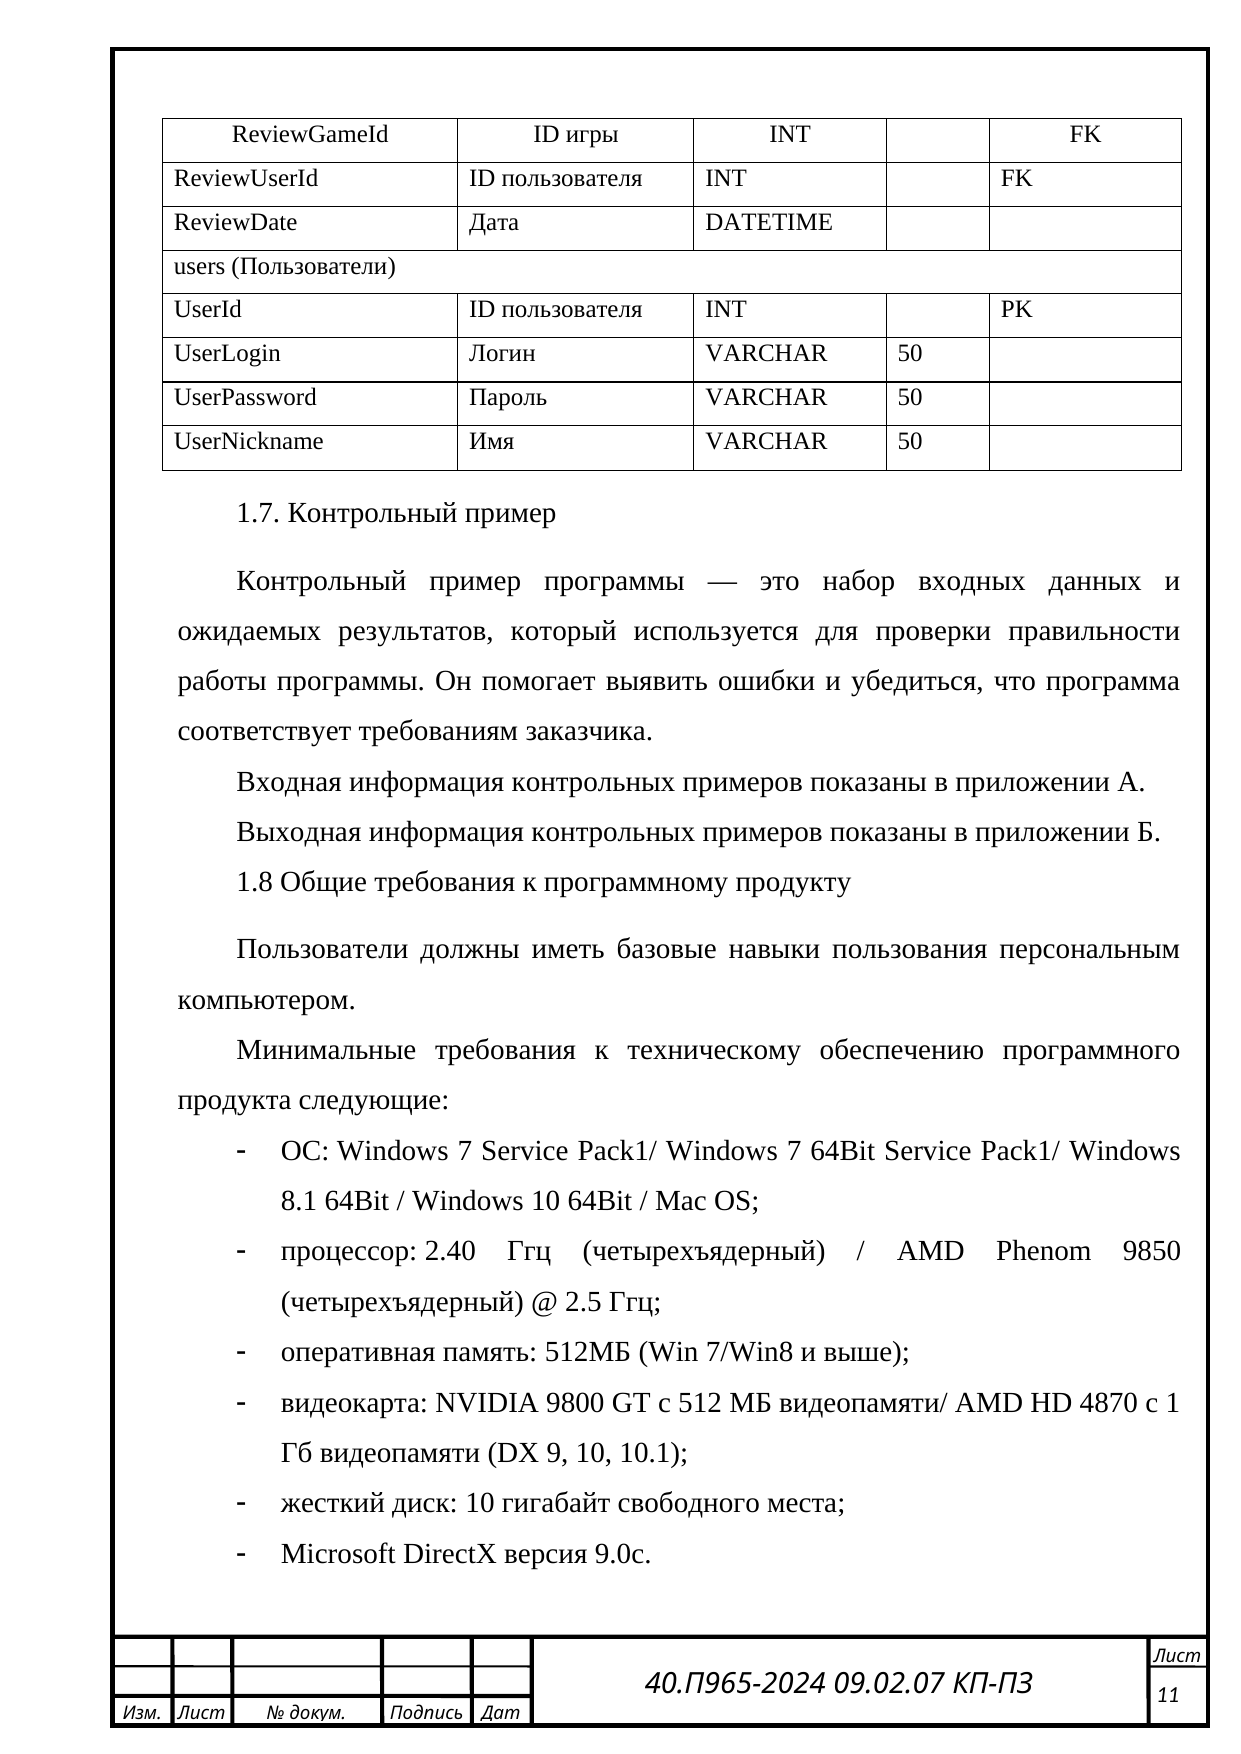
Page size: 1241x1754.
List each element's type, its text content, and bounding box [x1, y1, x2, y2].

table_cell ReviewUserId [163, 163, 457, 206]
table_cell FK [990, 163, 1181, 206]
table_cell ReviewDate [163, 207, 457, 250]
text Входная информация контрольных примеров показаны в приложении А. [177, 764, 1181, 797]
table_cell [990, 426, 1181, 469]
table_cell FK [990, 119, 1181, 162]
table_cell INT [694, 119, 886, 162]
list ОС: Windows 7 Service Pack1/ Windows 7 64Bit Service Pack1/ Windows 8.1 64Bit / Windows 10 64Bit / Mac OS; [236, 1133, 1181, 1217]
table_cell [887, 207, 989, 250]
text 1.8 Общие требования к программному продукту [177, 864, 1181, 898]
list Microsoft DirectX версия 9.0c. [236, 1536, 1181, 1569]
table_cell [990, 207, 1181, 250]
table_cell [990, 338, 1181, 381]
table_cell ID пользователя [458, 163, 693, 206]
table_cell UserLogin [163, 338, 457, 381]
table_cell [887, 119, 989, 162]
table_cell UserPassword [163, 383, 457, 425]
table_cell Имя [458, 426, 693, 469]
table_cell Дата [458, 207, 693, 250]
table_cell PK [990, 294, 1181, 337]
table_cell ReviewGameId [163, 119, 457, 162]
table_cell UserNickname [163, 426, 457, 469]
table_cell users (Пользователи) [163, 251, 1181, 293]
text Выходная информация контрольных примеров показаны в приложении Б. [177, 814, 1181, 848]
text Контрольный пример программы — это набор входных данных и ожидаемых результатов, который используется для проверки правильности работы программы. Он помогает выявить ошибки и убедиться, что программа соответствует требованиям заказчика. [177, 563, 1181, 747]
list видеокарта: NVIDIA 9800 GT c 512 МБ видеопамяти/ AMD HD 4870 с 1 Гб видеопамяти (DX 9, 10, 10.1); [236, 1385, 1181, 1469]
table_cell 50 [887, 426, 989, 469]
text 1.7. Контрольный пример [177, 496, 1181, 529]
table_cell 50 [887, 338, 989, 381]
list оперативная память: 512МБ (Win 7/Win8 и выше); [236, 1334, 1181, 1368]
table_cell VARCHAR [694, 426, 886, 469]
table_cell [887, 294, 989, 337]
table_cell [990, 383, 1181, 425]
table_cell ID пользователя [458, 294, 693, 337]
list жесткий диск: 10 гигабайт свободного места; [236, 1485, 1181, 1519]
table_cell Пароль [458, 383, 693, 425]
text Минимальные требования к техническому обеспечению программного продукта следующие: [177, 1032, 1181, 1116]
table_cell [887, 163, 989, 206]
table_cell ID игры [458, 119, 693, 162]
table_cell VARCHAR [694, 383, 886, 425]
table_cell INT [694, 294, 886, 337]
table_cell 50 [887, 383, 989, 425]
table_cell DATETIME [694, 207, 886, 250]
table_cell VARCHAR [694, 338, 886, 381]
text Пользователи должны иметь базовые навыки пользования персональным компьютером. [177, 932, 1181, 1015]
table_cell UserId [163, 294, 457, 337]
table_cell INT [694, 163, 886, 206]
list процессор: 2.40 Ггц (четырехъядерный) / AMD Phenom 9850 (четырехъядерный) @ 2.5 Ггц; [236, 1233, 1181, 1317]
table_cell Логин [458, 338, 693, 381]
